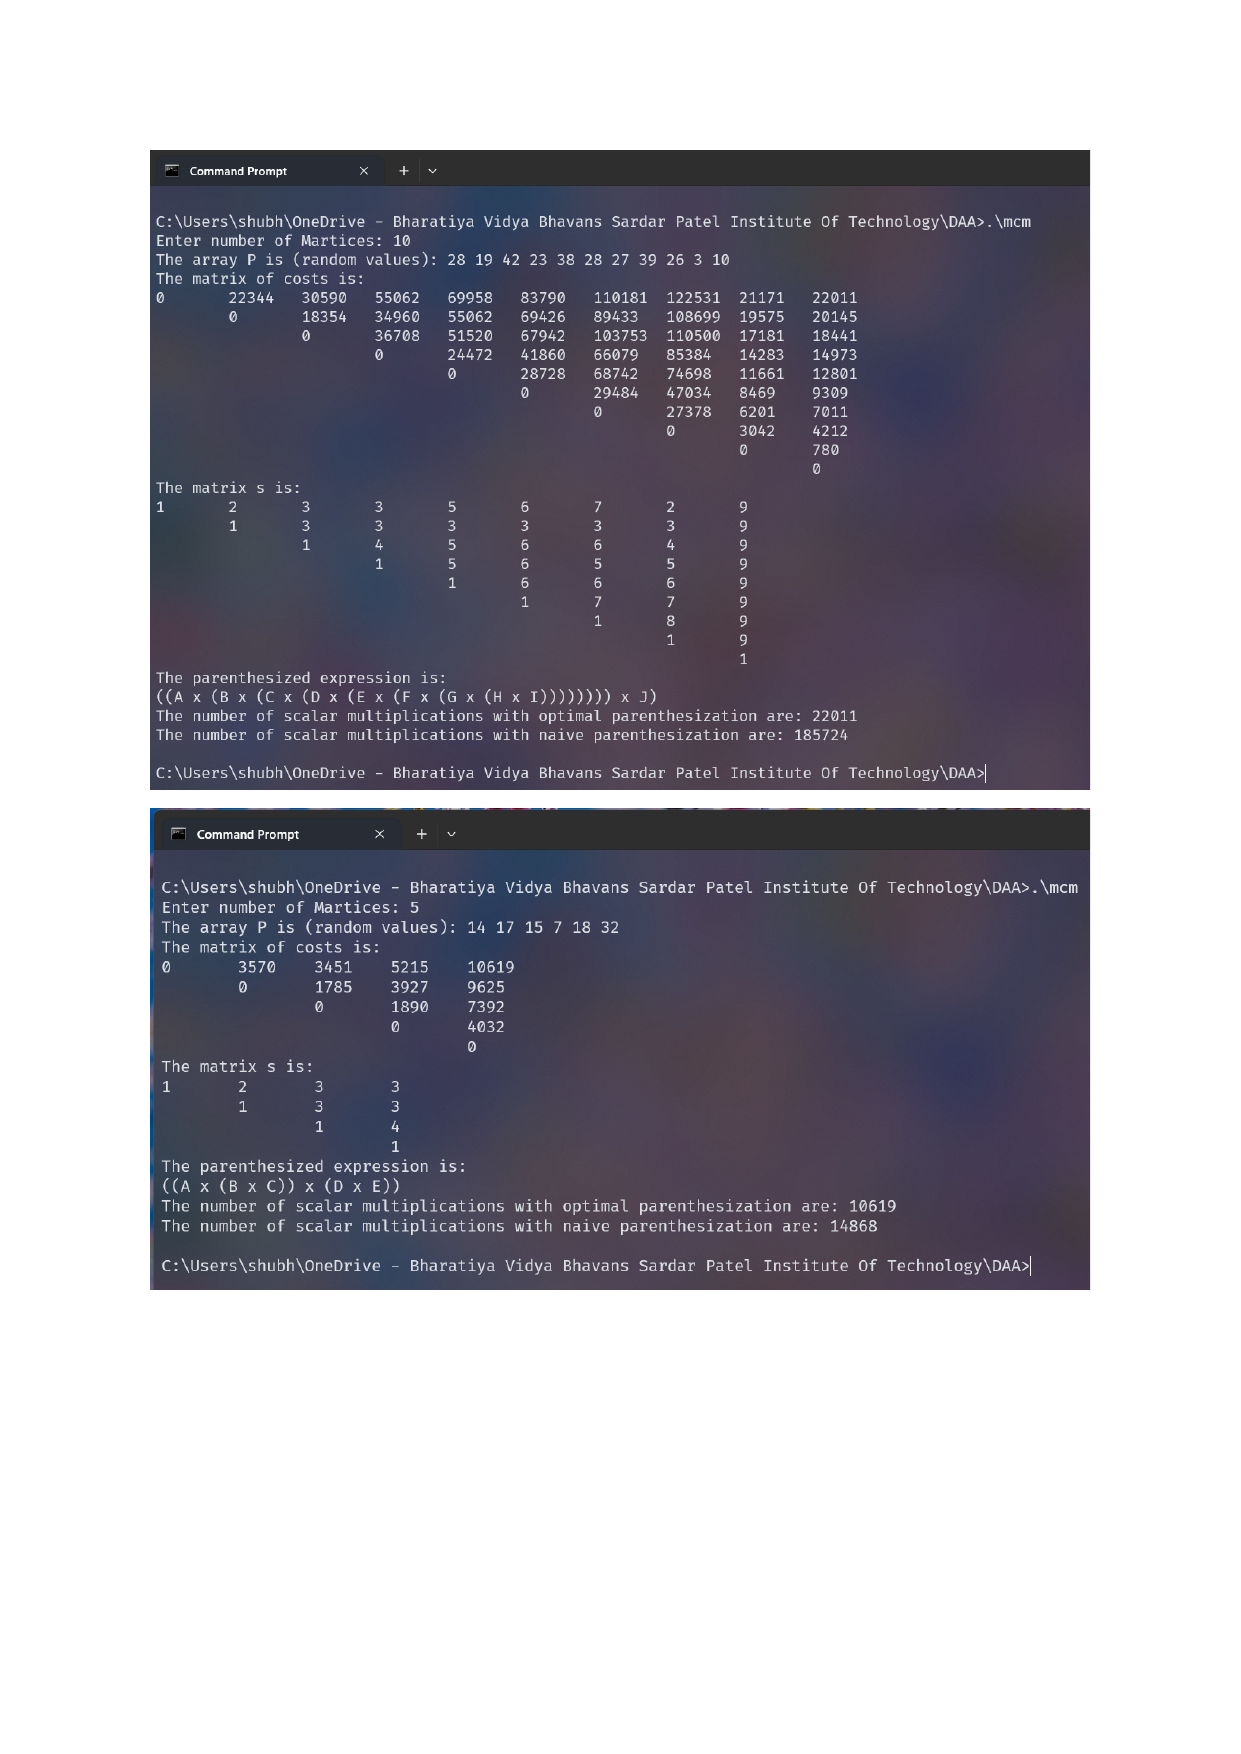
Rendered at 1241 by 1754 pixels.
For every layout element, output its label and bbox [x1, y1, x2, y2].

picture [150, 808, 1091, 1290]
picture [150, 150, 1091, 790]
